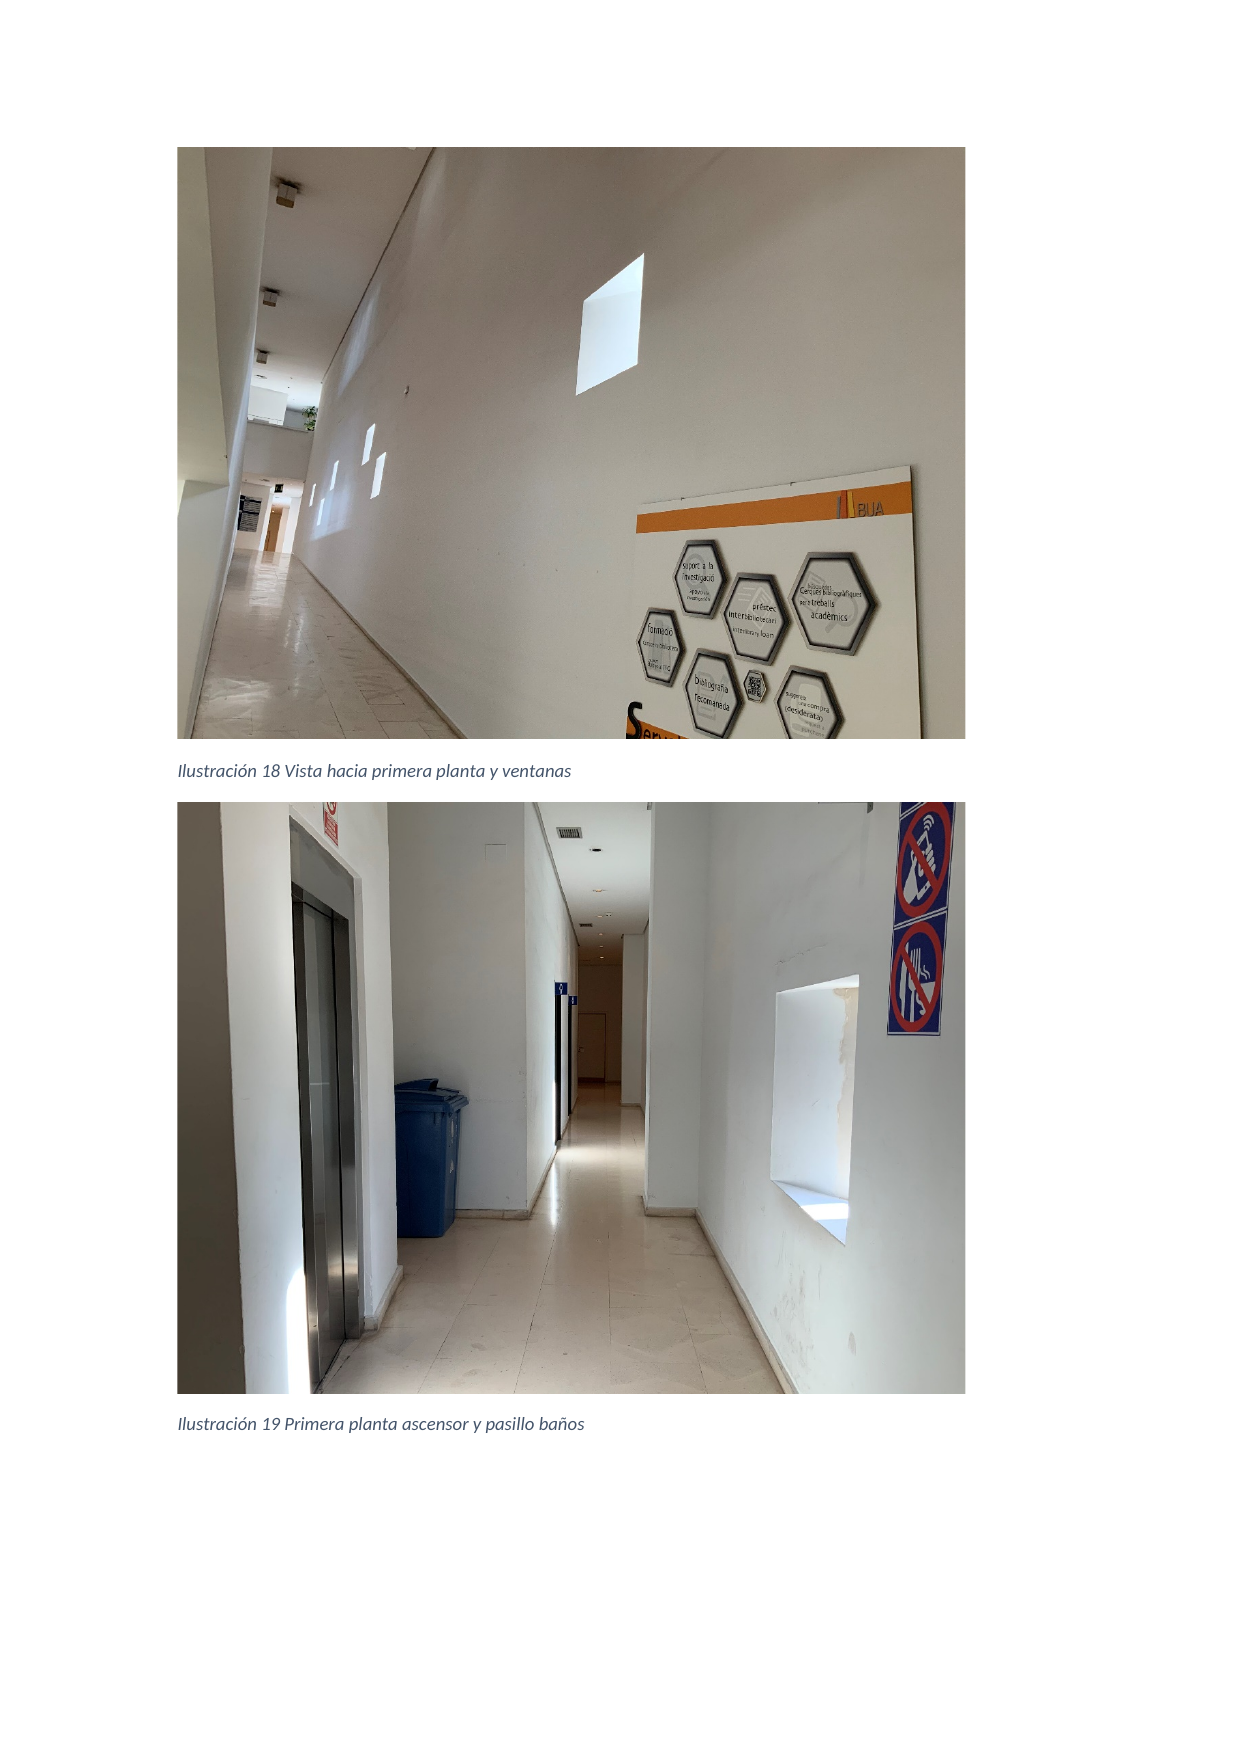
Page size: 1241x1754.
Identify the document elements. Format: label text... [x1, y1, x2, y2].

text Ilustración 19 Primera planta ascensor y pasillo baños [177, 1412, 1063, 1435]
text Ilustración 18 Vista hacia primera planta y ventanas [177, 759, 1063, 782]
picture [177, 147, 966, 739]
picture [177, 802, 966, 1394]
